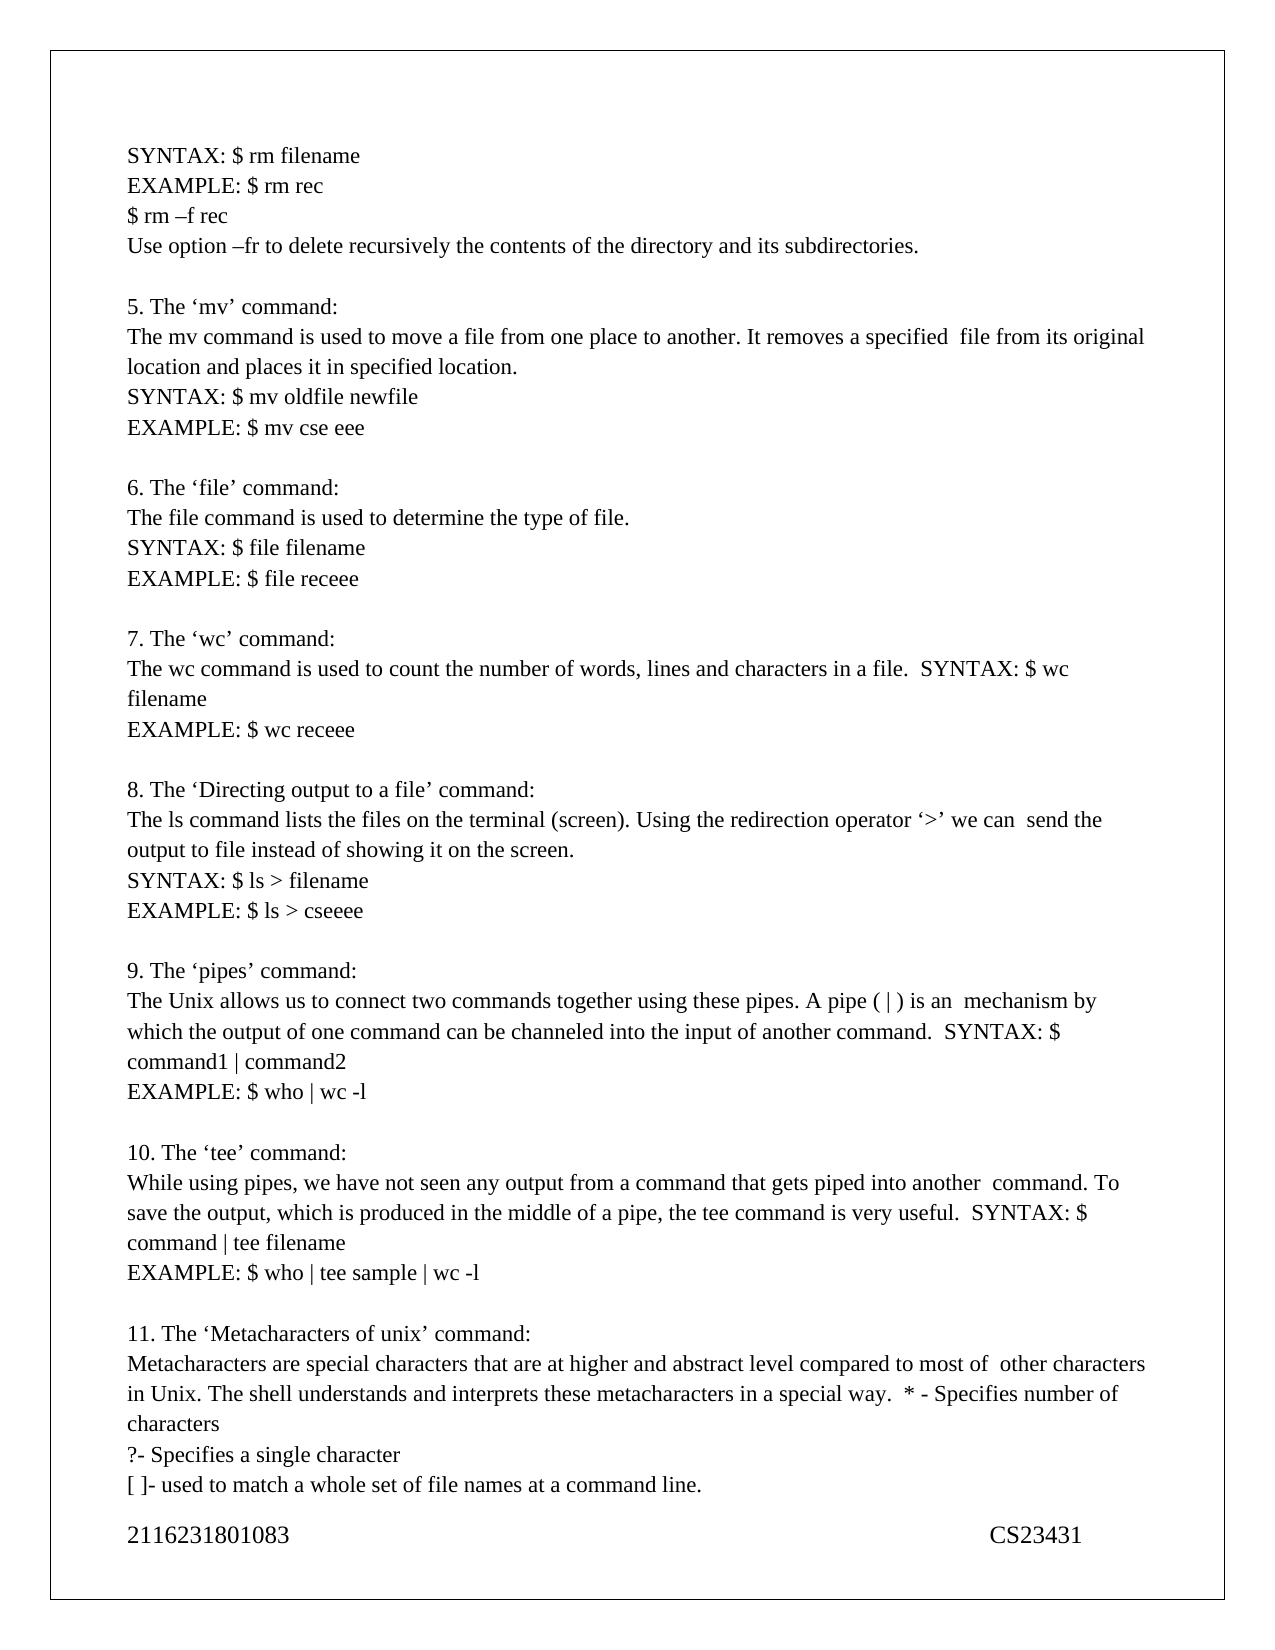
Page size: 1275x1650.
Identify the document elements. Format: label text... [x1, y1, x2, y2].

text The wc command is used to count the number of words, lines and characters in a file. SYNTAX: $ wc filename [127, 655, 1154, 712]
text 11. The ‘Metacharacters of unix’ command: [127, 1320, 1154, 1346]
text EXAMPLE: $ wc receee [127, 716, 1154, 742]
text 9. The ‘pipes’ command: [127, 957, 1154, 984]
text EXAMPLE: $ rm rec [127, 172, 1154, 198]
text SYNTAX: $ rm filename [127, 142, 1154, 168]
text The mv command is used to move a file from one place to another. It removes a specified file from its original location and places it in specified location. [127, 323, 1154, 379]
text EXAMPLE: $ who | tee sample | wc -l [127, 1259, 1154, 1286]
text Metacharacters are special characters that are at higher and abstract level compared to most of other characters in Unix. The shell understands and interprets these metacharacters in a special way. * - Specifies number of characters [127, 1350, 1154, 1437]
text 6. The ‘file’ command: [127, 474, 1154, 500]
text ?- Specifies a single character [127, 1441, 1154, 1467]
text EXAMPLE: $ mv cse eee [127, 414, 1154, 440]
text 8. The ‘Directing output to a file’ command: [127, 776, 1154, 802]
text EXAMPLE: $ ls > cseeee [127, 897, 1154, 923]
text SYNTAX: $ ls > filename [127, 867, 1154, 893]
text [ ]- used to match a whole set of file names at a command line. [127, 1471, 1154, 1497]
text The ls command lists the files on the terminal (screen). Using the redirection operator ‘>’ we can send the output to file instead of showing it on the screen. [127, 806, 1154, 863]
text EXAMPLE: $ who | wc -l [127, 1078, 1154, 1104]
text Use option –fr to delete recursively the contents of the directory and its subdirectories. [127, 232, 1154, 259]
text EXAMPLE: $ file receee [127, 565, 1154, 591]
text While using pipes, we have not seen any output from a command that gets piped into another command. To save the output, which is produced in the middle of a pipe, the tee command is very useful. SYNTAX: $ command | tee filename [127, 1169, 1154, 1256]
text 10. The ‘tee’ command: [127, 1139, 1154, 1165]
text The file command is used to determine the type of file. [127, 504, 1154, 531]
text $ rm –f rec [127, 202, 1154, 228]
text SYNTAX: $ file filename [127, 534, 1154, 561]
text 5. The ‘mv’ command: [127, 293, 1154, 319]
text The Unix allows us to connect two commands together using these pipes. A pipe ( | ) is an mechanism by which the output of one command can be channeled into the input of another command. SYNTAX: $ command1 | command2 [127, 988, 1154, 1074]
text SYNTAX: $ mv oldfile newfile [127, 383, 1154, 410]
text 7. The ‘wc’ command: [127, 625, 1154, 651]
